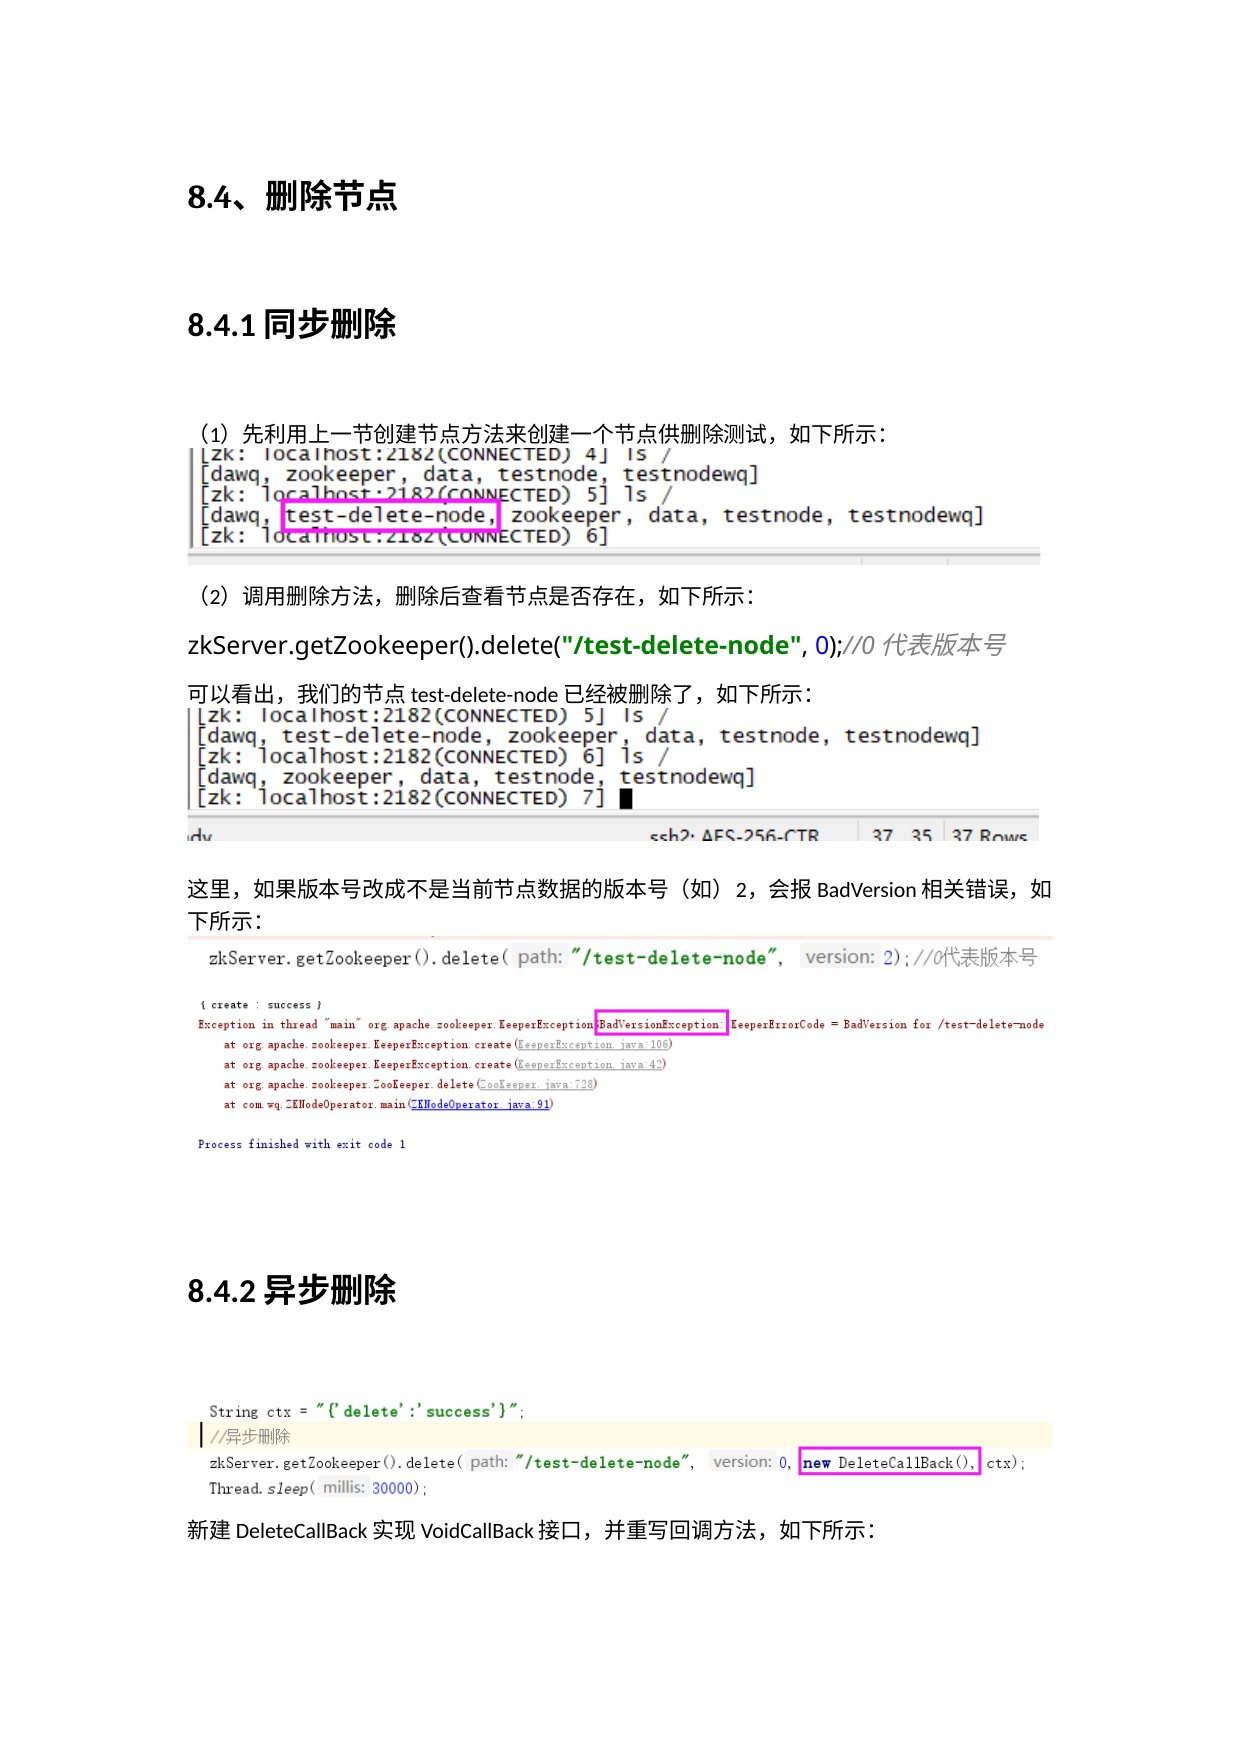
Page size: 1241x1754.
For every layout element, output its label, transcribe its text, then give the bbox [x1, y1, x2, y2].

subtitle 8.4.1 同步删除 [187, 289, 1053, 354]
text 可以看出，我们的节点test-delete-node已经被删除了，如下所示： [187, 676, 1053, 709]
text （1）先利用上一节创建节点方法来创建一个节点供删除测试，如下所示： [187, 416, 1053, 449]
text 新建DeleteCallBack 实现VoidCallBack接口，并重写回调方法，如下所示： [187, 1513, 1053, 1546]
text （2）调用删除方法，删除后查看节点是否存在，如下所示： [187, 579, 1053, 611]
picture [187, 936, 1053, 983]
picture [187, 1383, 1053, 1506]
picture [187, 708, 1039, 841]
picture [187, 448, 1041, 565]
text zkServer.getZookeeper().delete("/test-delete-node", 0);//0代表版本号 [187, 611, 1053, 676]
subtitle 8.4.2 异步删除 [187, 1256, 1053, 1321]
text 这里，如果版本号改成不是当前节点数据的版本号（如）2，会报BadVersion相关错误，如下所示： [187, 871, 1053, 936]
picture [187, 1001, 1053, 1166]
subtitle 8.4、删除节点 [187, 162, 1053, 227]
